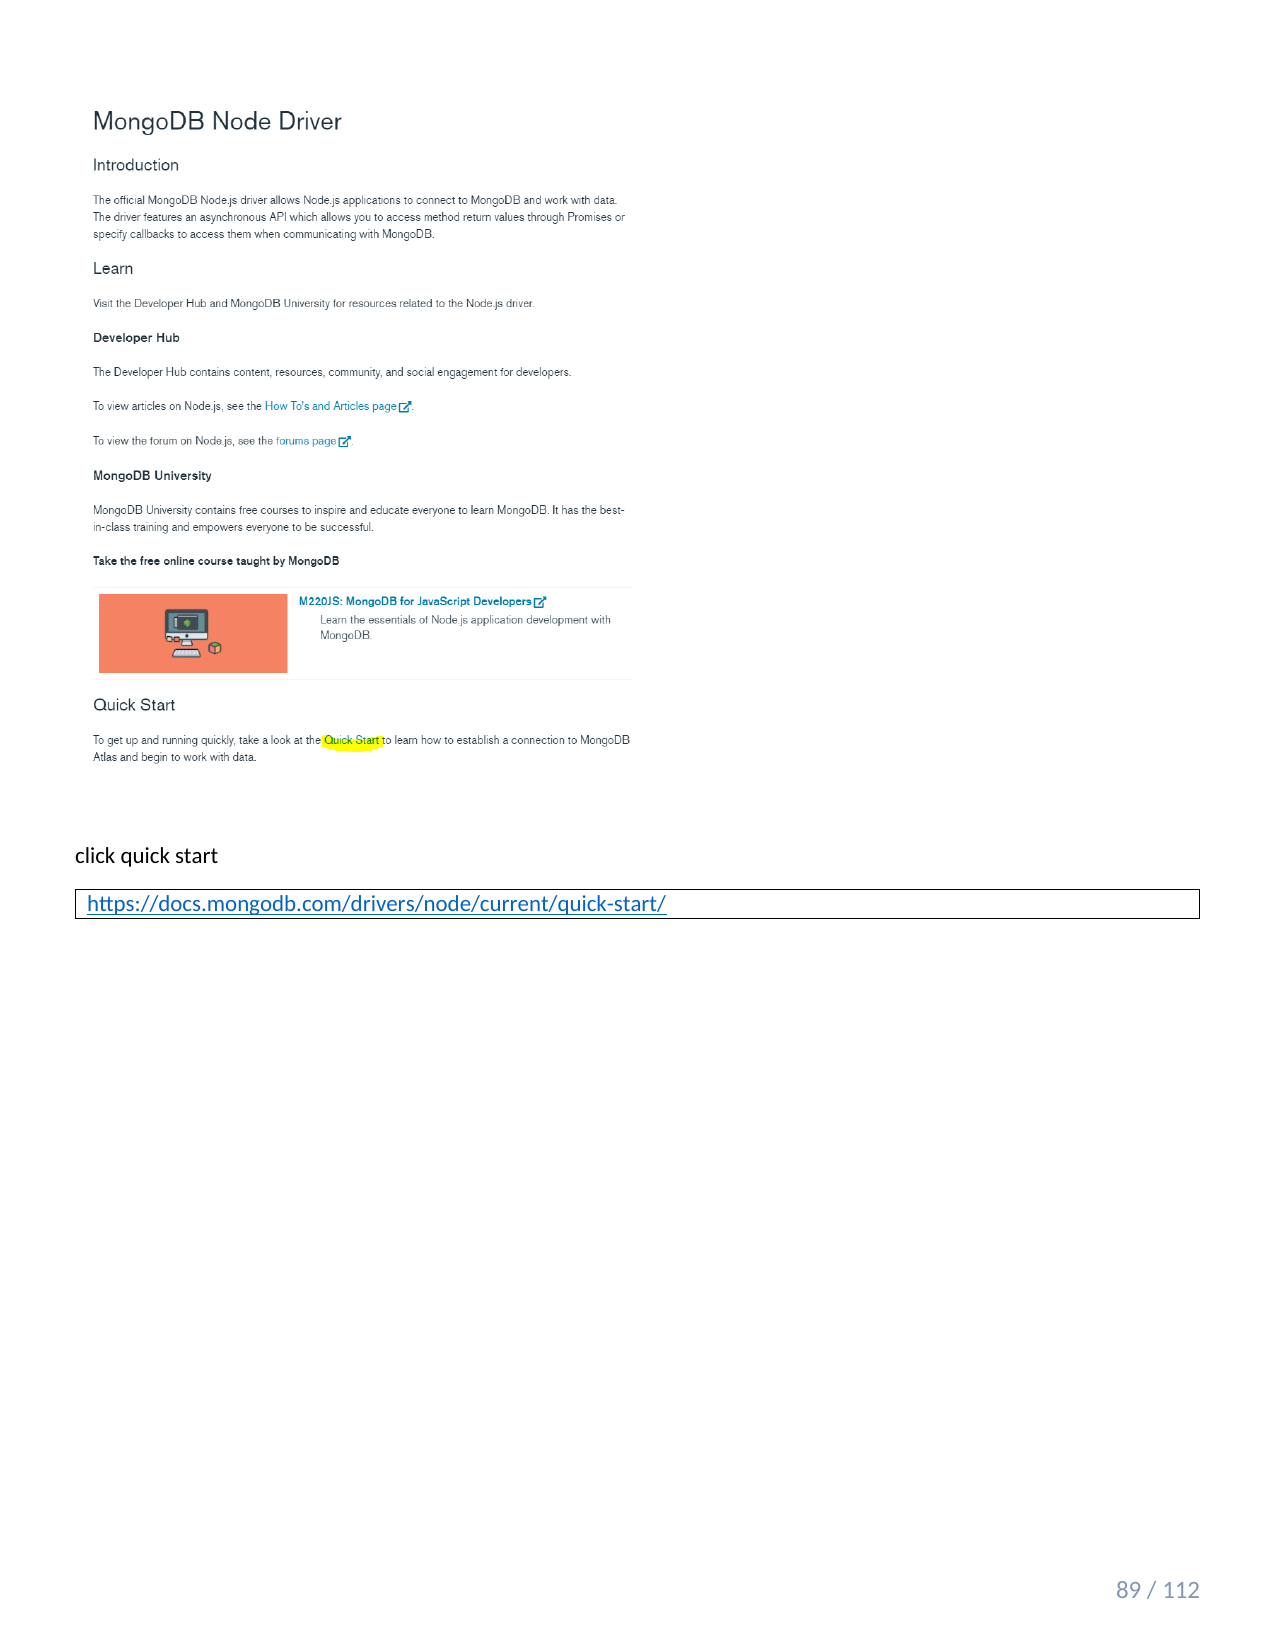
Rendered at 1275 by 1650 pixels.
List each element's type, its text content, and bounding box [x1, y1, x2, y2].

text click quick start [75, 842, 1200, 870]
table_header https://docs.mongodb.com/drivers/node/current/quick-start/ [76, 890, 1199, 918]
picture [75, 75, 763, 776]
